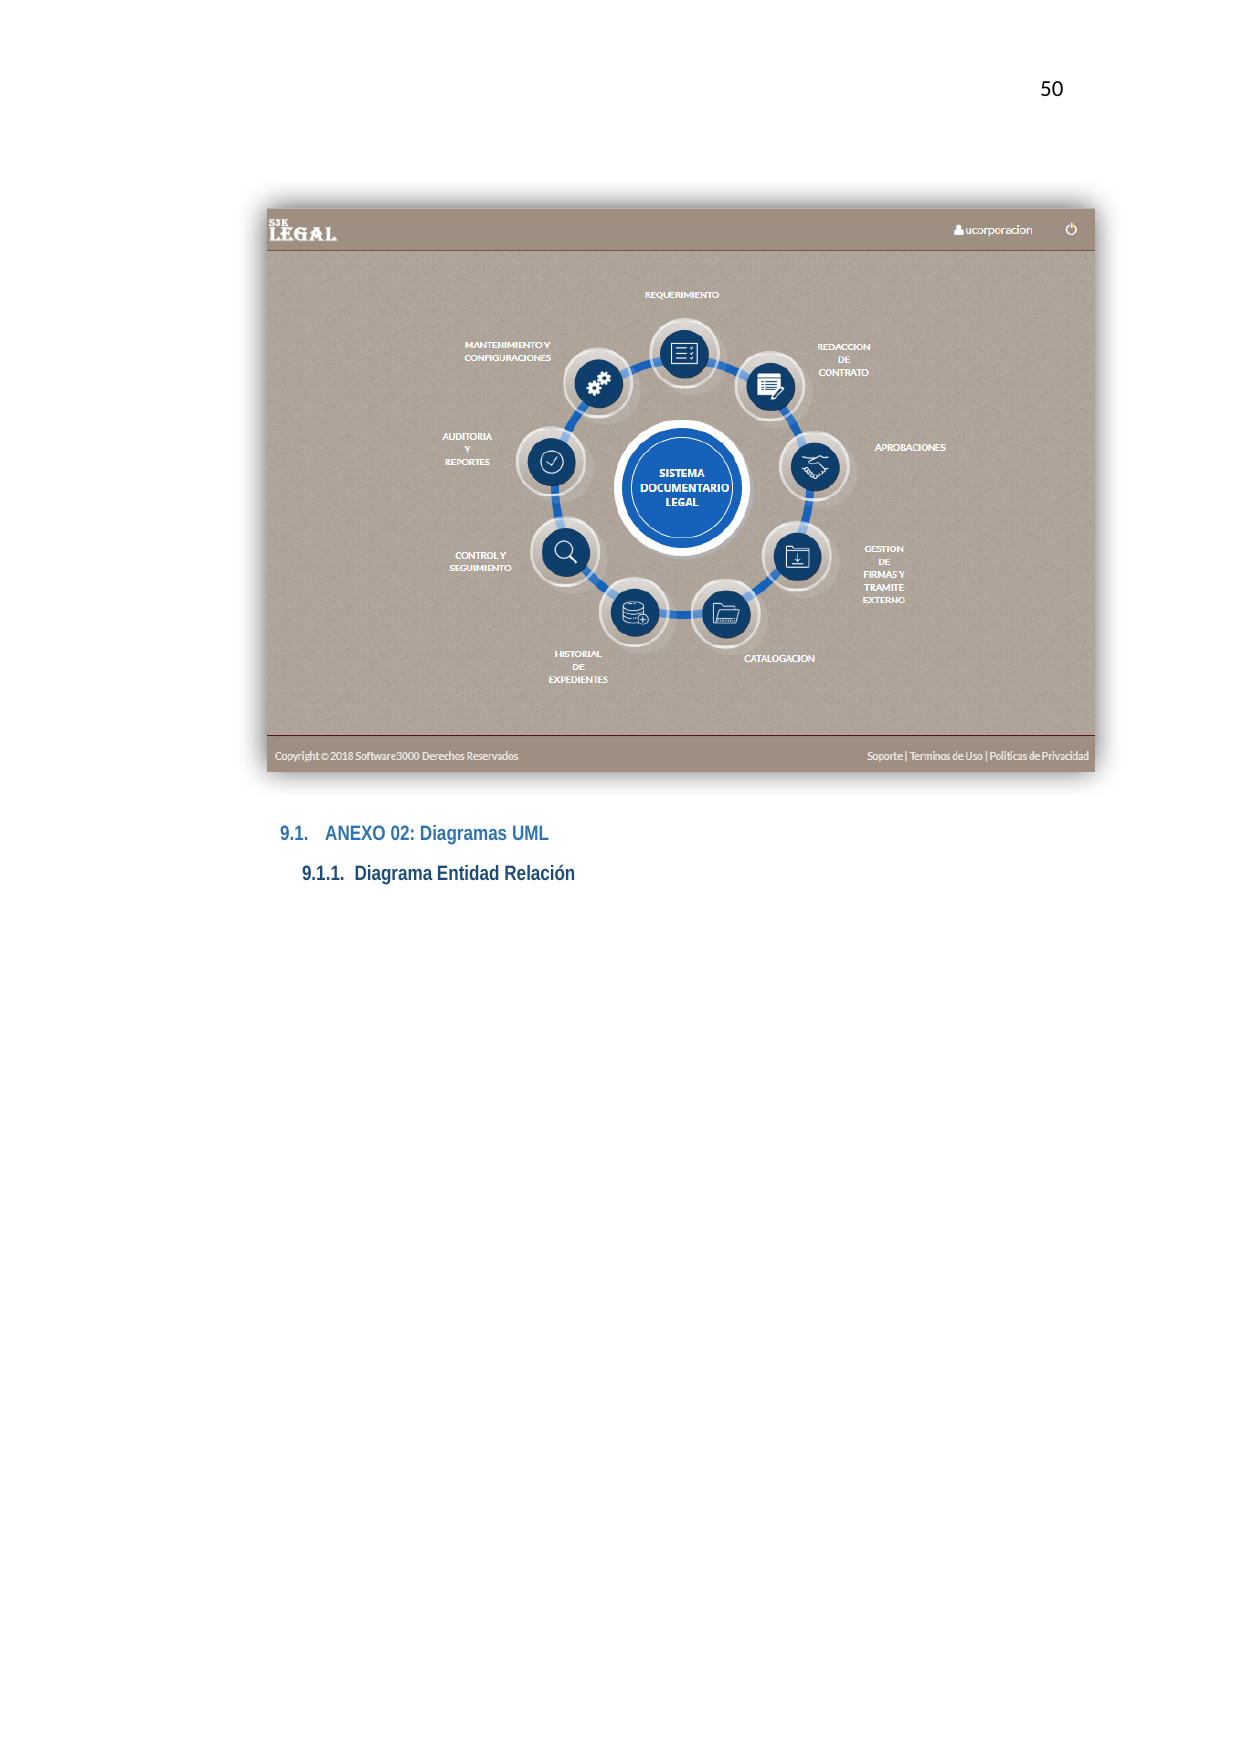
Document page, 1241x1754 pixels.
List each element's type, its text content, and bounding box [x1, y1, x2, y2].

picture [267, 208, 1095, 772]
text Diagrama Entidad Relación [302, 861, 1063, 885]
text ANEXO 02: Diagramas UML [280, 821, 1063, 845]
